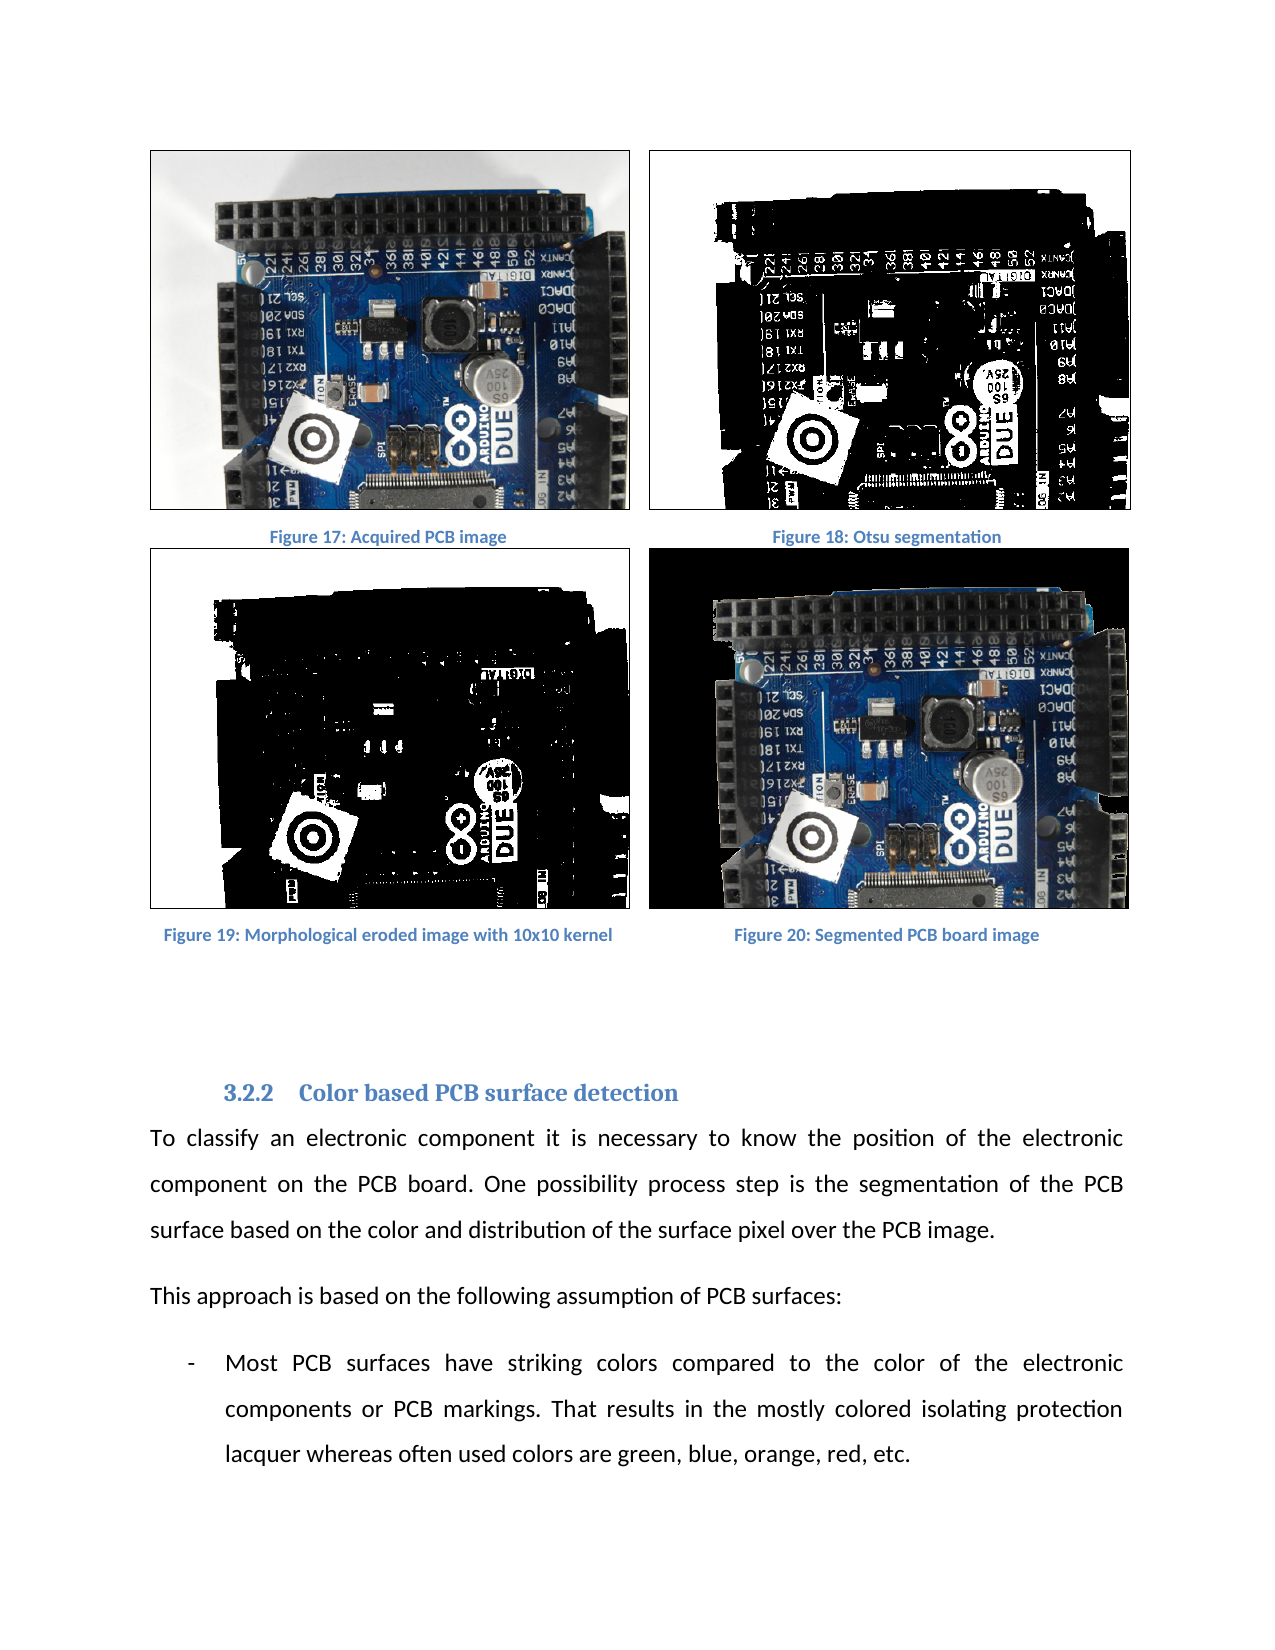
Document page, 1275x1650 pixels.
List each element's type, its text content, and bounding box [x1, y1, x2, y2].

picture [151, 549, 629, 908]
text To classify an electronic component it is necessary to know the position of the electronic component on the PCB board. One possibility process step is the segmentation of the PCB surface based on the color and distribution of the surface pixel over the PCB image. [150, 1122, 1125, 1244]
table_cell Figure : Morphological eroded image with 10x10 kernel [139, 548, 637, 946]
table_cell Figure : Segmented PCB board image [638, 548, 1136, 946]
picture [151, 151, 629, 509]
subtitle Color based PCB surface detection [224, 1079, 1125, 1108]
picture [650, 549, 1128, 908]
table_header Figure : Acquired PCB image [139, 150, 637, 548]
list Most PCB surfaces have striking colors compared to the color of the electronic components or PCB markings. That results in the mostly colored isolating protection lacquer whereas often used colors are green, blue, orange, red, etc. [187, 1347, 1125, 1469]
table_header Figure : Otsu segmentation [638, 150, 1136, 548]
picture [650, 151, 1130, 509]
text This approach is based on the following assumption of PCB surfaces: [150, 1281, 1125, 1311]
